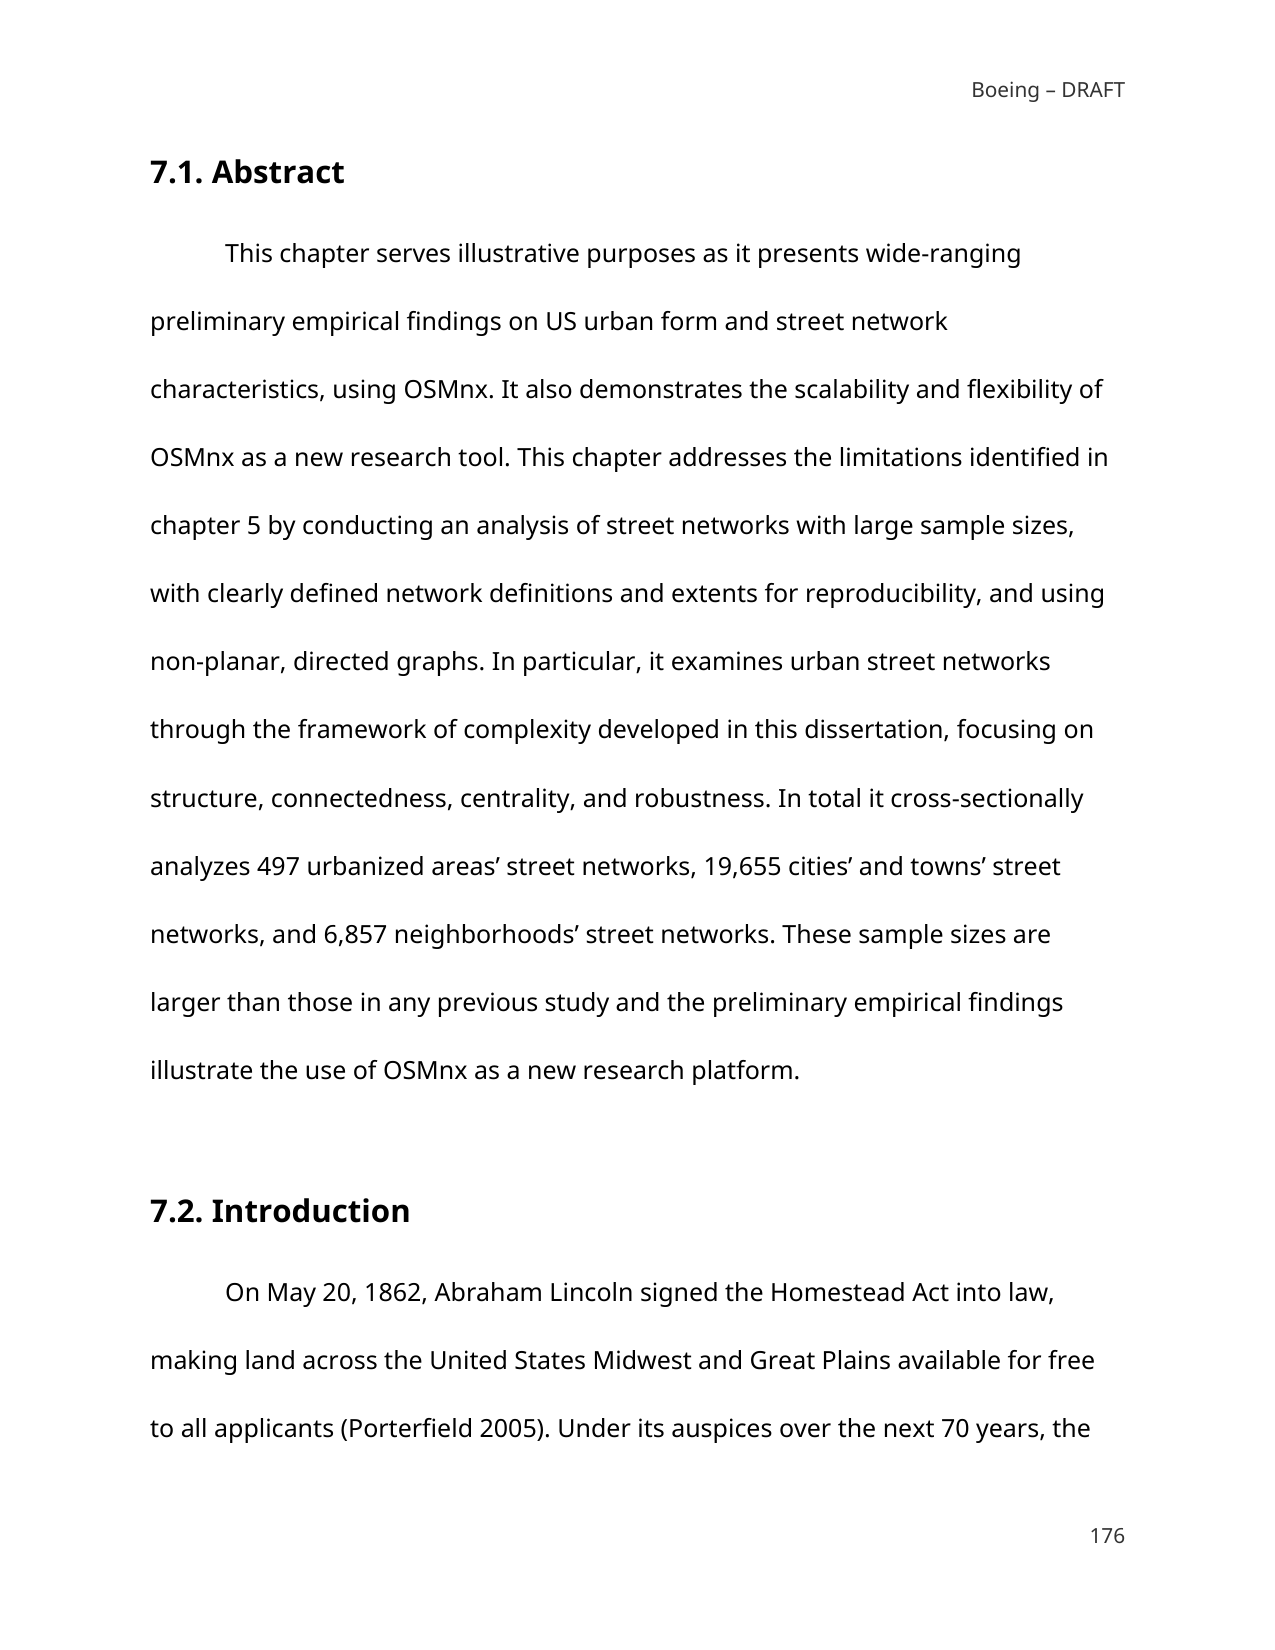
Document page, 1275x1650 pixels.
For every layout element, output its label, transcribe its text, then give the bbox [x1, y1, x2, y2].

text This chapter serves illustrative purposes as it presents wide-ranging preliminary empirical findings on US urban form and street network characteristics, using OSMnx. It also demonstrates the scalability and flexibility of OSMnx as a new research tool. This chapter addresses the limitations identified in chapter 5 by conducting an analysis of street networks with large sample sizes, with clearly defined network definitions and extents for reproducibility, and using non-planar, directed graphs. In particular, it examines urban street networks through the framework of complexity developed in this dissertation, focusing on structure, connectedness, centrality, and robustness. In total it cross-sectionally analyzes 497 urbanized areas’ street networks, 19,655 cities’ and towns’ street networks, and 6,857 neighborhoods’ street networks. These sample sizes are larger than those in any previous study and the preliminary empirical findings illustrate the use of OSMnx as a new research platform. [150, 235, 1125, 1087]
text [150, 1274, 1125, 1444]
subtitle Introduction [150, 1189, 1125, 1232]
subtitle Abstract [150, 150, 1125, 193]
